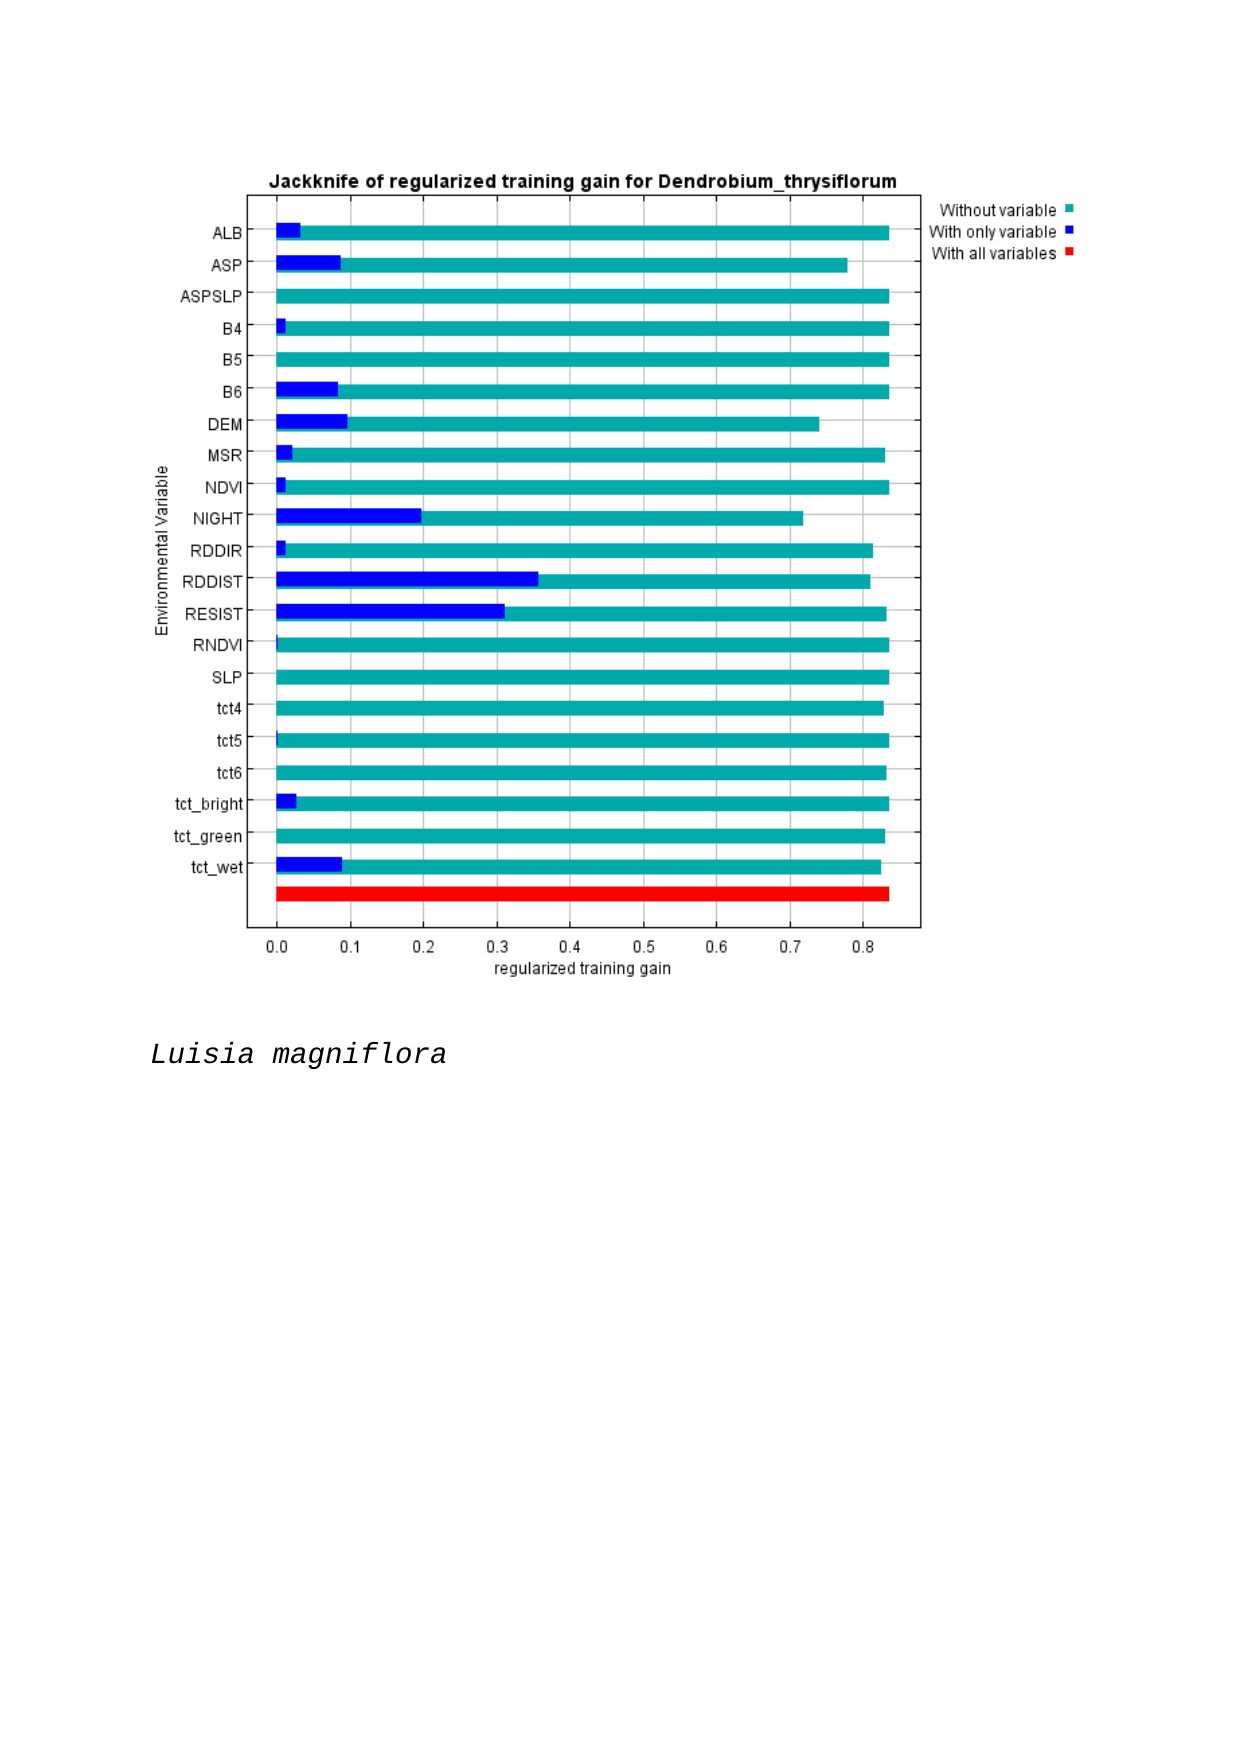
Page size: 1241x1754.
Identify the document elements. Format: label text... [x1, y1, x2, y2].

picture [150, 150, 1091, 981]
subtitle Luisia magniflora [150, 1039, 1090, 1072]
